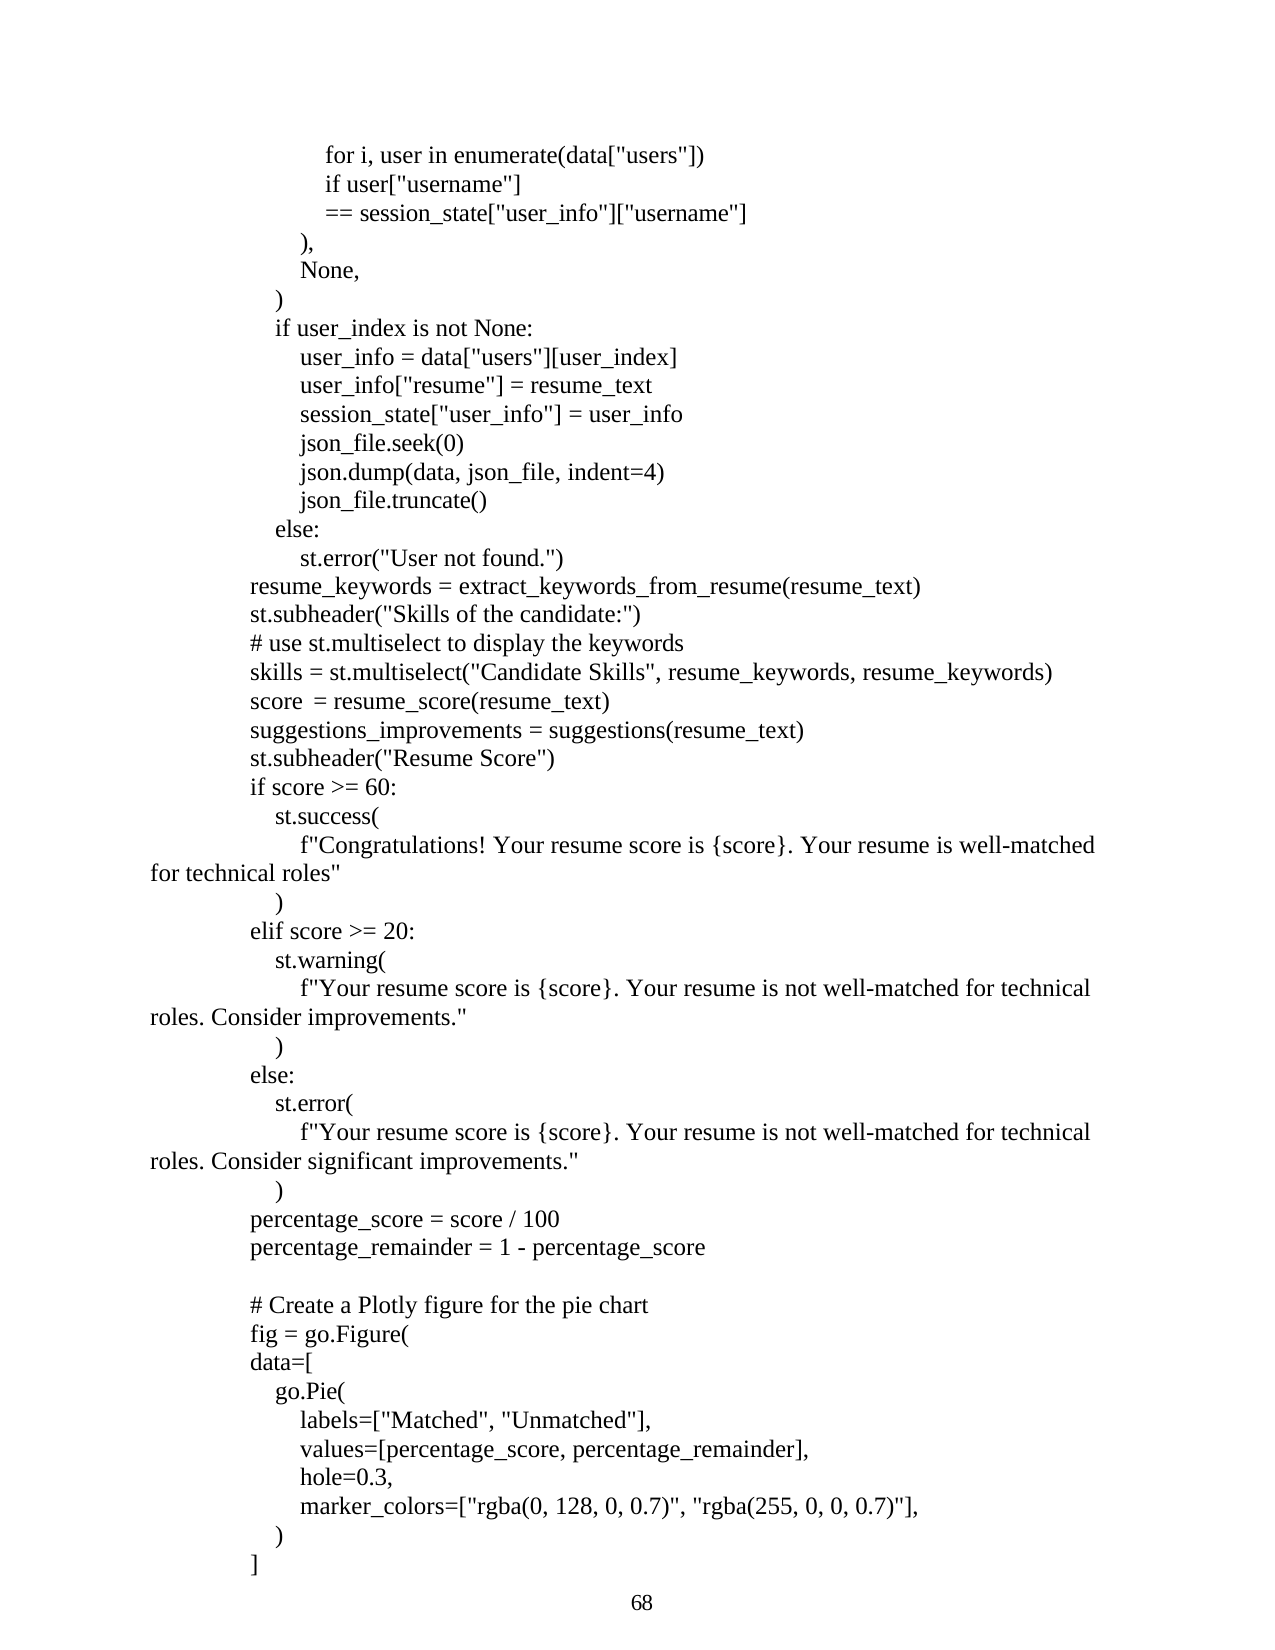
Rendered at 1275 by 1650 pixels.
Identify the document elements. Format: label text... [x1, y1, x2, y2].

text resume_keywords = extract_keywords_from_resume(resume_text) st.subheader("Skills of the candidate:") [250, 572, 1115, 628]
text if user_index is not None: [275, 313, 1137, 342]
text f"Congratulations! Your resume score is {score}. Your resume is well-matched for technical roles" [150, 830, 1112, 887]
text elif score >= 20: st.warning( [250, 916, 488, 973]
text else: [275, 514, 1137, 543]
text None, [300, 255, 1137, 284]
text labels=["Matched", "Unmatched"], values=[percentage_score, percentage_remainder], hole=0.3, [300, 1405, 809, 1491]
text go.Pie( [275, 1376, 1137, 1405]
text st.error( [275, 1088, 1137, 1117]
text marker_colors=["rgba(0, 128, 0, 0.7)", "rgba(255, 0, 0, 0.7)"], [300, 1491, 1137, 1520]
text ) [275, 887, 1137, 916]
text if score >= 60: st.success( [250, 772, 488, 830]
text suggestions_improvements = suggestions(resume_text) st.subheader("Resume Score") [250, 715, 817, 772]
text f"Your resume score is {score}. Your resume is not well-matched for technical roles. Consider significant improvements." [150, 1117, 1137, 1175]
text percentage_score = score / 100 percentage_remainder = 1 - percentage_score [250, 1204, 772, 1261]
text ) [275, 1175, 1137, 1203]
text skills = st.multiselect("Candidate Skills", resume_keywords, resume_keywords) score = resume_score(resume_text) [250, 657, 1071, 715]
text else: [250, 1060, 1137, 1088]
text # Create a Plotly figure for the pie chart fig = go.Figure( [250, 1290, 658, 1347]
text == session_state["user_info"]["username"] [325, 198, 1137, 227]
text ) [275, 1520, 1137, 1549]
text data=[ [250, 1347, 1137, 1376]
text ] [250, 1549, 1137, 1577]
text ) [275, 284, 1137, 313]
text f"Your resume score is {score}. Your resume is not well-matched for technical roles. Consider improvements." [150, 973, 1137, 1031]
text user_info = data["users"][user_index] user_info["resume"] = resume_text session_state["user_info"] = user_info json_file.seek(0) [300, 342, 817, 457]
text ) [275, 1031, 1137, 1060]
text for i, user in enumerate(data["users"]) if user["username"] [325, 140, 713, 198]
text json.dump(data, json_file, indent=4) json_file.truncate() [300, 457, 817, 514]
text # use st.multiselect to display the keywords [250, 628, 1137, 657]
text st.error("User not found.") [300, 543, 1137, 572]
text ), [300, 227, 1137, 255]
